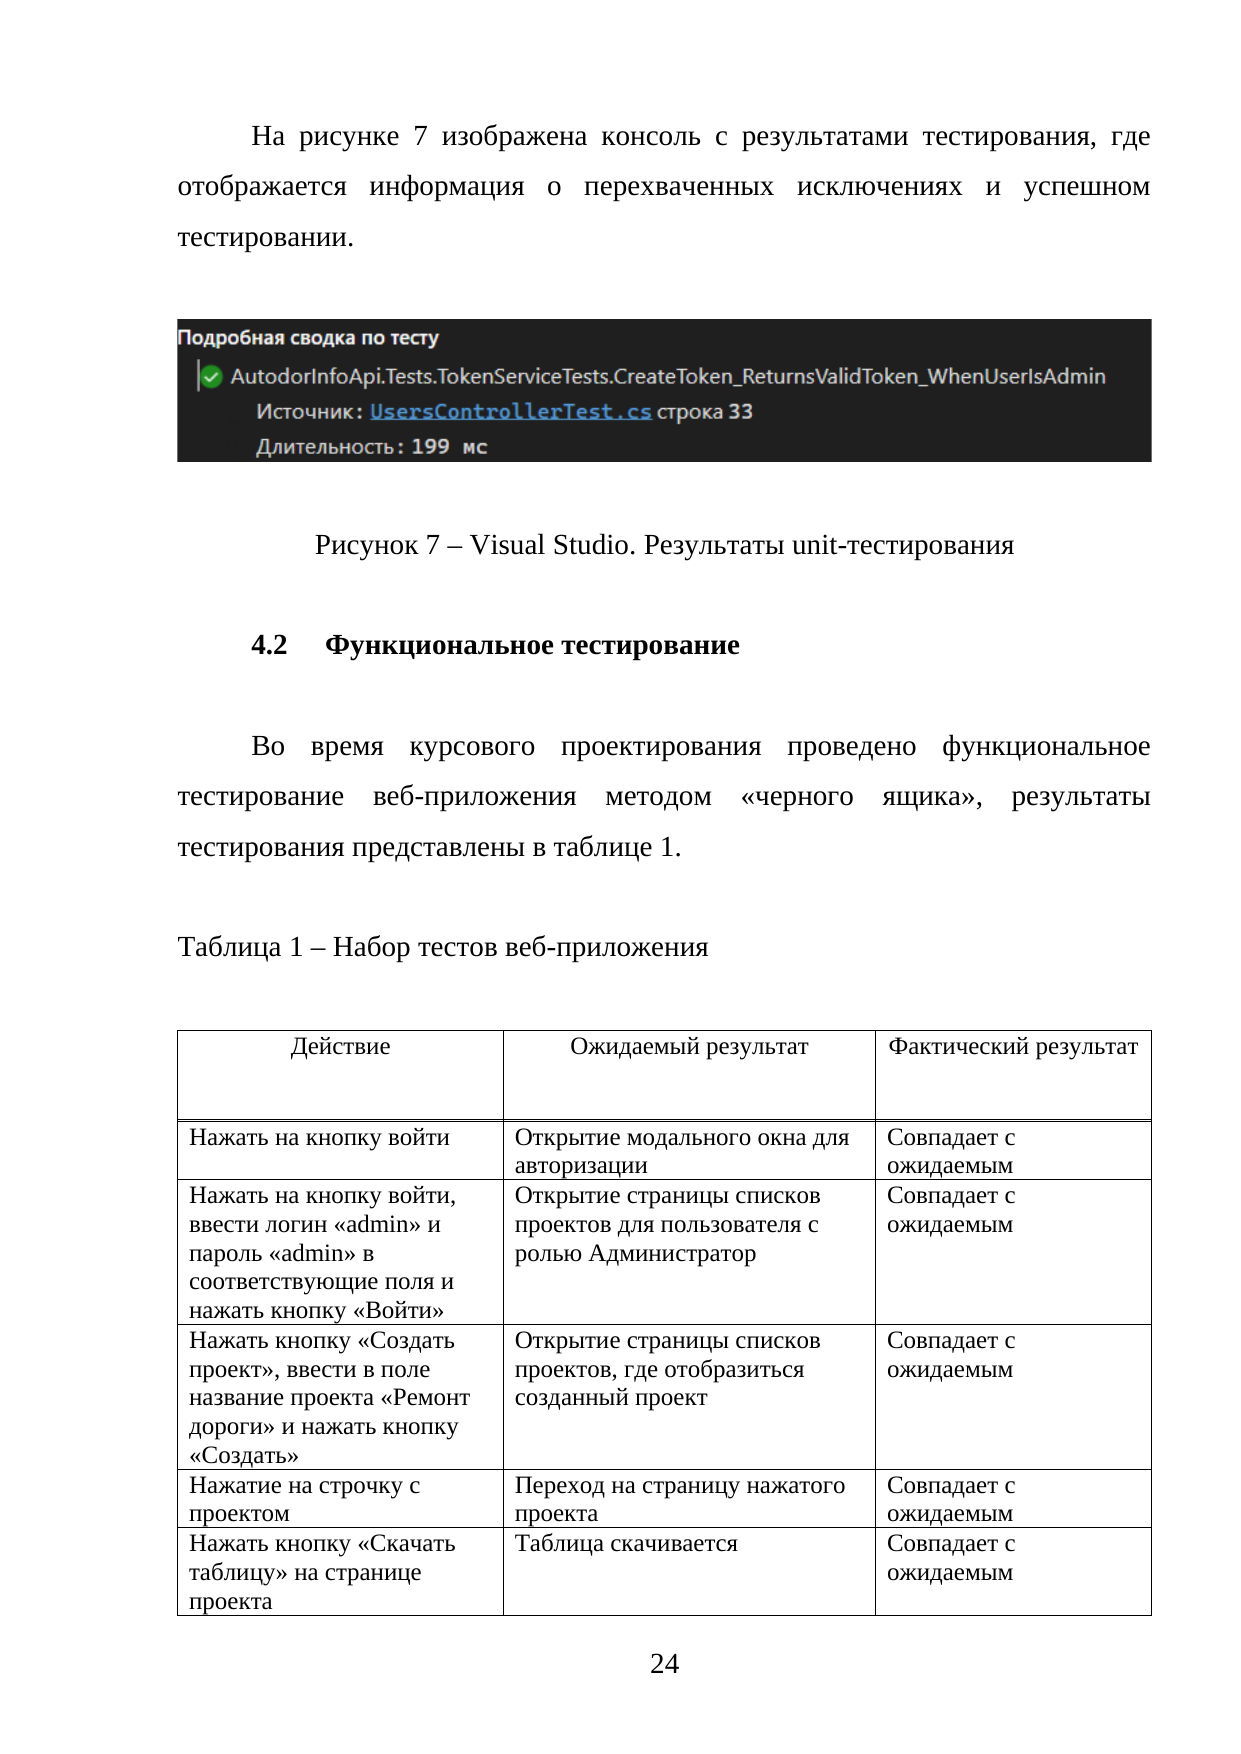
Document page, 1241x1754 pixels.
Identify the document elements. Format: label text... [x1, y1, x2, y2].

table_cell Совпадает с ожидаемым [876, 1325, 1151, 1469]
table_cell Нажать на кнопку войти, ввести логин «admin» и пароль «admin» в соответствующие поля и нажать кнопку «Войти» [178, 1180, 503, 1324]
table_cell Нажатие на строчку с проектом [178, 1470, 503, 1527]
table_cell Открытие модального окна для авторизации [504, 1122, 875, 1179]
table_cell Совпадает с ожидаемым [876, 1180, 1151, 1324]
table_cell Таблица скачивается [504, 1528, 875, 1614]
table_cell Переход на страницу нажатого проекта [504, 1470, 875, 1527]
text Во время курсового проектирования проведено функциональное тестирование веб-приложения методом «черного ящика», результаты тестирования представлены в таблице 1. [177, 728, 1152, 862]
table_cell Открытие страницы списков проектов, где отобразиться созданный проект [504, 1325, 875, 1469]
table_cell Совпадает с ожидаемым [876, 1470, 1151, 1527]
table_header Ожидаемый результат [504, 1031, 875, 1118]
text 4.2 Функциональное тестирование [177, 627, 1152, 661]
table_header Фактический результат [876, 1031, 1151, 1118]
text Рисунок 7 – Visual Studio. Результаты unit-тестирования [177, 527, 1152, 560]
picture [177, 319, 1152, 462]
table_cell Нажать кнопку «Создать проект», ввести в поле название проекта «Ремонт дороги» и нажать кнопку «Создать» [178, 1325, 503, 1469]
table_cell Совпадает с ожидаемым [876, 1528, 1151, 1614]
table_header Действие [178, 1031, 503, 1118]
text Таблица 1 – Набор тестов веб-приложения [177, 929, 1152, 963]
table_cell Нажать кнопку «Скачать таблицу» на странице проекта [178, 1528, 503, 1614]
table_cell Открытие страницы списков проектов для пользователя с ролью Администратор [504, 1180, 875, 1324]
text На рисунке 7 изображена консоль с результатами тестирования, где отображается информация о перехваченных исключениях и успешном тестировании. [177, 118, 1152, 252]
table_cell Нажать на кнопку войти [178, 1122, 503, 1179]
table_cell Совпадает с ожидаемым [876, 1122, 1151, 1179]
